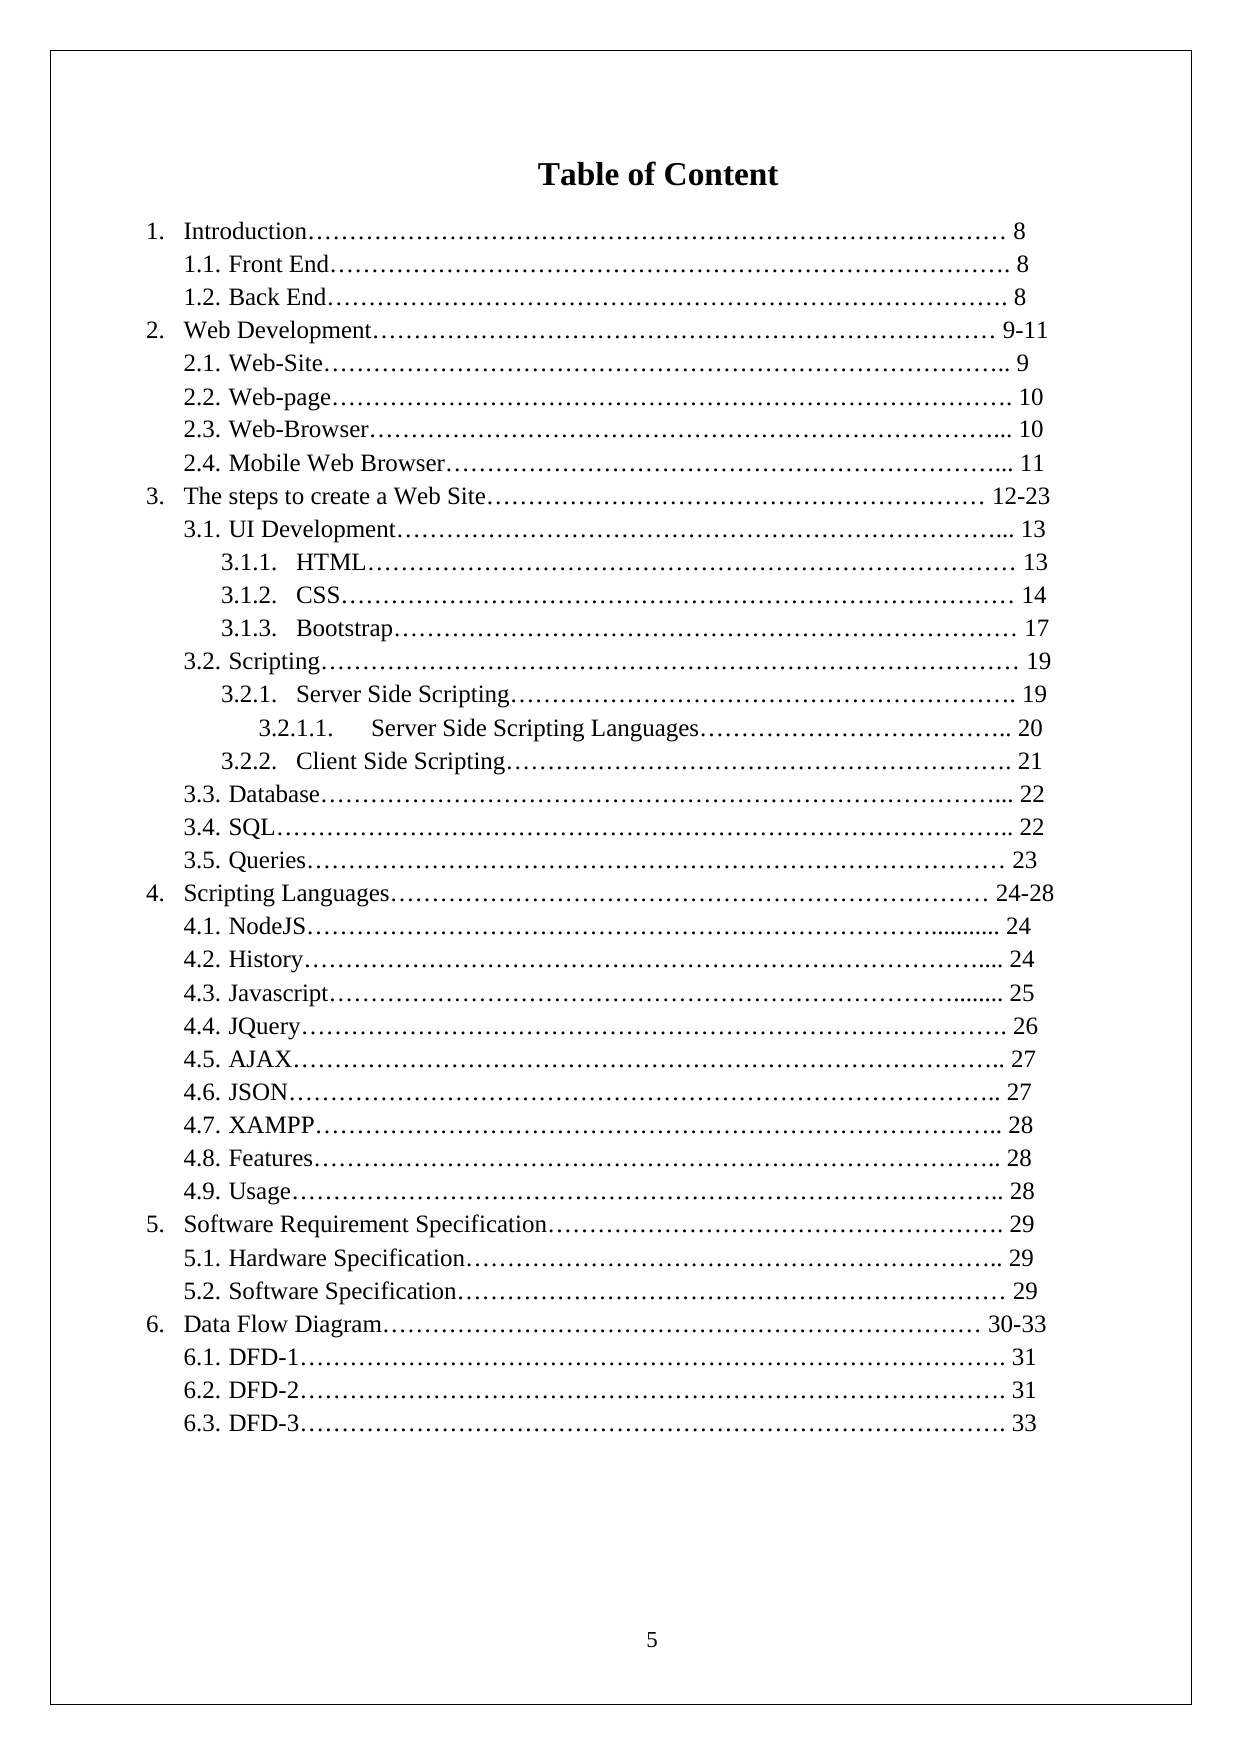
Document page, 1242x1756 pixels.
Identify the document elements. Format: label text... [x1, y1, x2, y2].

subtitle Scripting………………………………………………………………………… 19 [183, 646, 1158, 675]
subtitle Data Flow Diagram……………………………………………………………… 30-33 [146, 1309, 1061, 1338]
subtitle Database………………………………………………………………………... 22 [183, 779, 1158, 808]
list Web Development………………………………………………………………… 9-11 [146, 316, 1158, 344]
subtitle Usage………………………………………………………………………….. 28 [183, 1176, 1061, 1205]
subtitle HTML…………………………………………………………………… 13 [221, 547, 1158, 576]
subtitle Software Requirement Specification………………………………………………. 29 [146, 1209, 1061, 1238]
text Table of Content [336, 154, 980, 192]
list Back End………………………………………………………………………. 8 [183, 282, 1158, 311]
list Web-Browser…………………………………………………………………... 10 [183, 414, 1158, 443]
list Web-Site……………………………………………………………………….. 9 [183, 348, 1158, 377]
subtitle Software Specification………………………………………………………… 29 [183, 1276, 1061, 1304]
subtitle SQL…………………………………………………………………………….. 22 [183, 812, 1158, 841]
list Mobile Web Browser…………………………………………………………... 11 [183, 448, 1158, 476]
list Web-page………………………………………………………………………. 10 [183, 382, 1158, 410]
subtitle XAMPP……………………………………………………………………….. 28 [183, 1110, 1061, 1139]
subtitle Javascript…………………………………………………………………........ 25 [183, 978, 1061, 1006]
subtitle NodeJS…………………………………………………………………........... 24 [183, 911, 1047, 940]
subtitle DFD-2…………………………………………………………………………. 31 [183, 1375, 1061, 1404]
subtitle AJAX………………………………………………………………………….. 27 [183, 1044, 1061, 1073]
subtitle Scripting Languages……………………………………………………………… 24-28 [146, 878, 1076, 907]
list Introduction………………………………………………………………………… 8 [146, 216, 1158, 245]
subtitle The steps to create a Web Site…………………………………………………… 12-23 [146, 481, 1158, 509]
subtitle DFD-3…………………………………………………………………………. 33 [183, 1408, 1061, 1437]
subtitle Hardware Specification……………………………………………………….. 29 [183, 1243, 1061, 1271]
subtitle JSON………………………………………………………………………….. 27 [183, 1077, 1061, 1106]
subtitle Bootstrap………………………………………………………………… 17 [221, 613, 1158, 642]
subtitle DFD-1…………………………………………………………………………. 31 [183, 1342, 1061, 1371]
subtitle JQuery…………………………………………………………………………. 26 [183, 1011, 1061, 1039]
subtitle Queries………………………………………………………………………… 23 [183, 845, 1158, 874]
list Front End………………………………………………………………………. 8 [183, 249, 1158, 278]
subtitle UI Development………………………………………………………………... 13 [183, 514, 1158, 543]
subtitle Features……………………………………………………………………….. 28 [183, 1143, 1061, 1172]
subtitle CSS……………………………………………………………………… 14 [221, 580, 1158, 609]
subtitle Client Side Scripting……………………………………………………. 21 [221, 746, 1158, 774]
subtitle History……………………………………………………………………….... 24 [183, 944, 1047, 973]
subtitle Server Side Scripting Languages……………………………….. 20 [258, 713, 1158, 741]
subtitle Server Side Scripting……………………………………………………. 19 [221, 679, 1158, 708]
